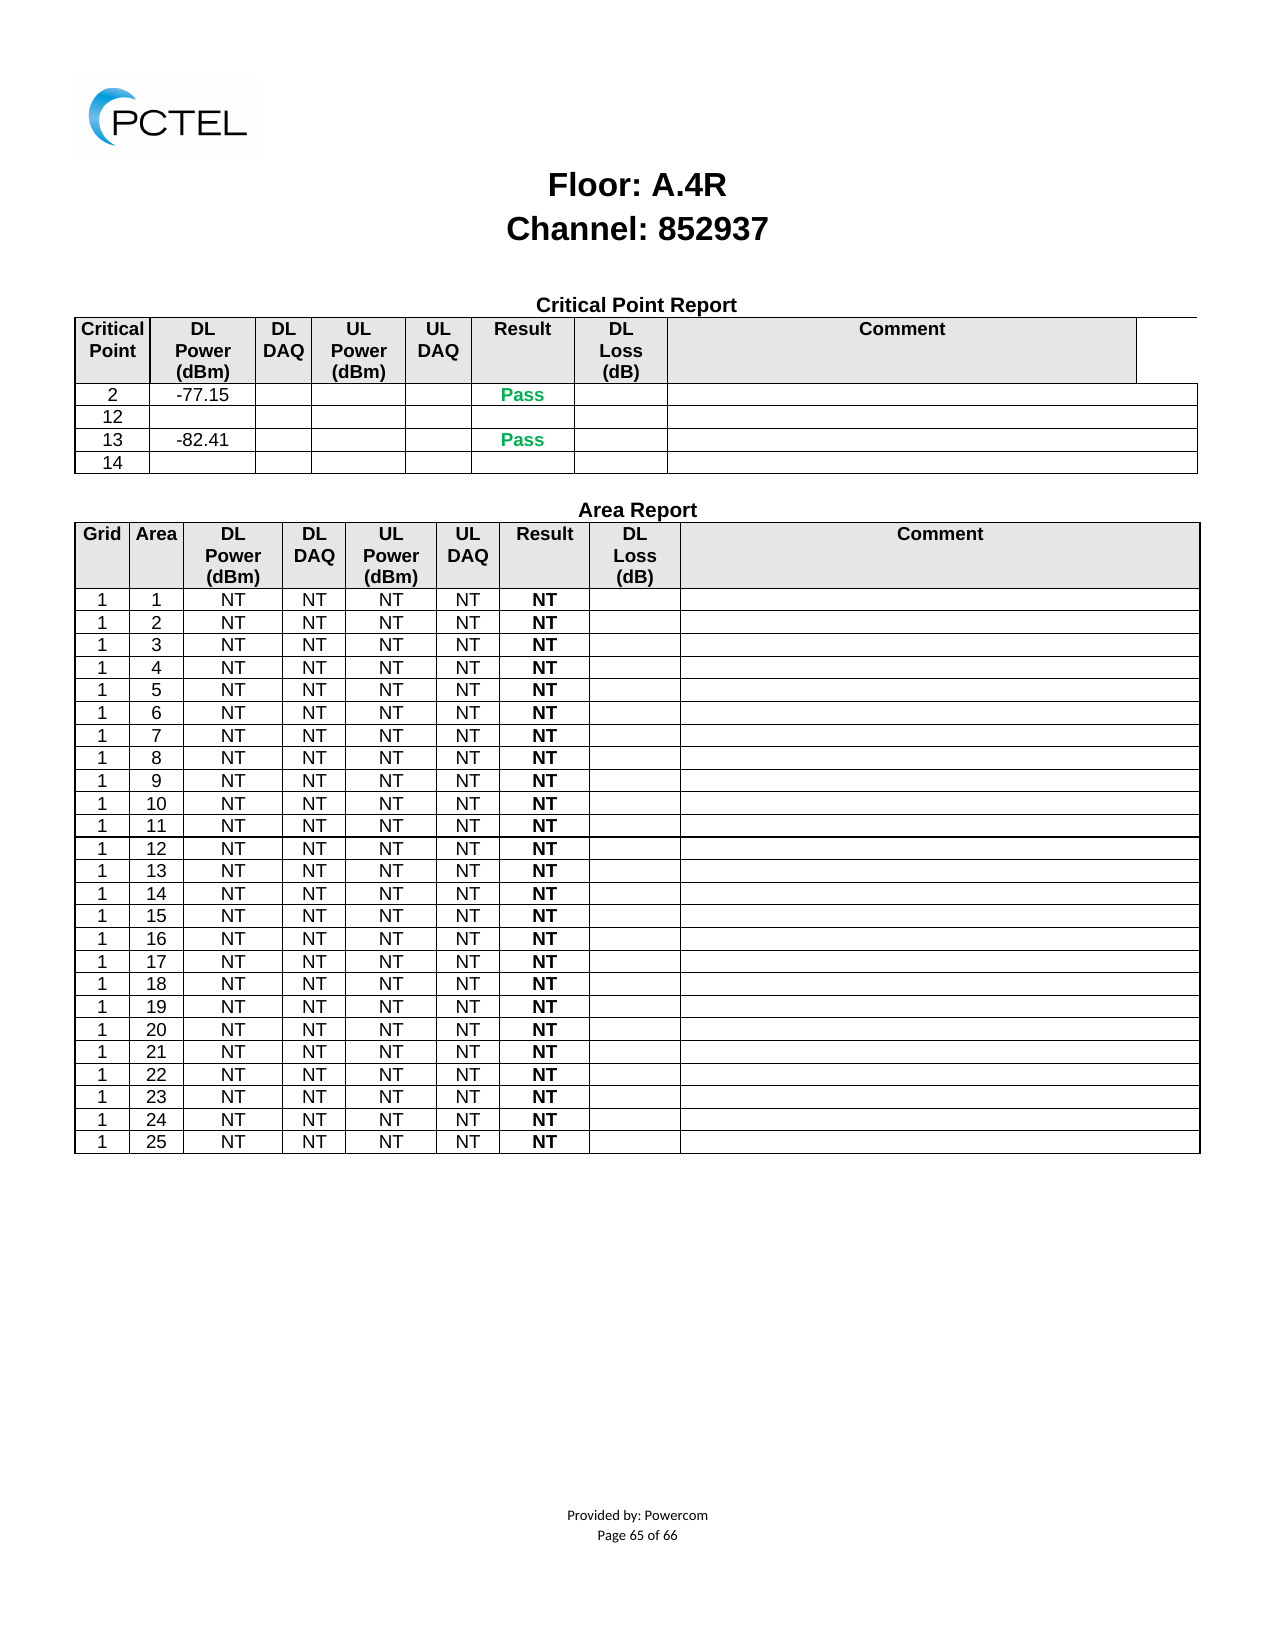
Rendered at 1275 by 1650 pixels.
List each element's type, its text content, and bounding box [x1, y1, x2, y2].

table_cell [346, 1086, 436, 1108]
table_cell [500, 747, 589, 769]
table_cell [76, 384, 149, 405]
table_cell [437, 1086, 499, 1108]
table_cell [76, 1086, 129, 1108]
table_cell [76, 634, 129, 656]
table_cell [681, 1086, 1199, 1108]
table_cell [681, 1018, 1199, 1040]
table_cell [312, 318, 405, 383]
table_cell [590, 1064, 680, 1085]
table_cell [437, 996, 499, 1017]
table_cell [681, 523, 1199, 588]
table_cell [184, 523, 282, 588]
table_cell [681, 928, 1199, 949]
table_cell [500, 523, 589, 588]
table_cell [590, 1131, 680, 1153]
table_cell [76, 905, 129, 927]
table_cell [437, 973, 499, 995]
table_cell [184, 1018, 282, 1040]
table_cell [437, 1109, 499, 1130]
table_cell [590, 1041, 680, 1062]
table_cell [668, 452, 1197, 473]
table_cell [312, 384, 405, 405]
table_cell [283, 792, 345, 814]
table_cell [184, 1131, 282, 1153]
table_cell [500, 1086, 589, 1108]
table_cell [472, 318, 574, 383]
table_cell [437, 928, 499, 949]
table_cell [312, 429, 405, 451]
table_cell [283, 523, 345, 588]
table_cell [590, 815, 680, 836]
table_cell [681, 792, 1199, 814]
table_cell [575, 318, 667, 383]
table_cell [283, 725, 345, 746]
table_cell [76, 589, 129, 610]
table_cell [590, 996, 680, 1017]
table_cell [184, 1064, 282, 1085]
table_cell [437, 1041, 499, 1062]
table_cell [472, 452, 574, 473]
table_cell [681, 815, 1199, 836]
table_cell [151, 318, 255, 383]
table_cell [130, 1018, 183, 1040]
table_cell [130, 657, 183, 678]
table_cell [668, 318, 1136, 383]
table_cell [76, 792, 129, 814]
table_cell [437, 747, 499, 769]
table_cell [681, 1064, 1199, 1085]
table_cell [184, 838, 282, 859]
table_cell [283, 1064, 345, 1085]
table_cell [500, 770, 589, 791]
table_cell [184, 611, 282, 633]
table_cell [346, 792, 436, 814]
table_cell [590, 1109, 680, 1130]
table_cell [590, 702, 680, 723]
text Floor: A.4R [75, 103, 1200, 203]
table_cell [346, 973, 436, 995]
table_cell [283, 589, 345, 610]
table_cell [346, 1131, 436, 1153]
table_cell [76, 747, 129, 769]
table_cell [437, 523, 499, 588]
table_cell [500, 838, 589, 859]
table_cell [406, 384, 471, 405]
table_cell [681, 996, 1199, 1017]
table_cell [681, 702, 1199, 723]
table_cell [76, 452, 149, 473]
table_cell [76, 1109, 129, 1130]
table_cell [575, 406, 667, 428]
text Channel: 852937 [75, 209, 1200, 247]
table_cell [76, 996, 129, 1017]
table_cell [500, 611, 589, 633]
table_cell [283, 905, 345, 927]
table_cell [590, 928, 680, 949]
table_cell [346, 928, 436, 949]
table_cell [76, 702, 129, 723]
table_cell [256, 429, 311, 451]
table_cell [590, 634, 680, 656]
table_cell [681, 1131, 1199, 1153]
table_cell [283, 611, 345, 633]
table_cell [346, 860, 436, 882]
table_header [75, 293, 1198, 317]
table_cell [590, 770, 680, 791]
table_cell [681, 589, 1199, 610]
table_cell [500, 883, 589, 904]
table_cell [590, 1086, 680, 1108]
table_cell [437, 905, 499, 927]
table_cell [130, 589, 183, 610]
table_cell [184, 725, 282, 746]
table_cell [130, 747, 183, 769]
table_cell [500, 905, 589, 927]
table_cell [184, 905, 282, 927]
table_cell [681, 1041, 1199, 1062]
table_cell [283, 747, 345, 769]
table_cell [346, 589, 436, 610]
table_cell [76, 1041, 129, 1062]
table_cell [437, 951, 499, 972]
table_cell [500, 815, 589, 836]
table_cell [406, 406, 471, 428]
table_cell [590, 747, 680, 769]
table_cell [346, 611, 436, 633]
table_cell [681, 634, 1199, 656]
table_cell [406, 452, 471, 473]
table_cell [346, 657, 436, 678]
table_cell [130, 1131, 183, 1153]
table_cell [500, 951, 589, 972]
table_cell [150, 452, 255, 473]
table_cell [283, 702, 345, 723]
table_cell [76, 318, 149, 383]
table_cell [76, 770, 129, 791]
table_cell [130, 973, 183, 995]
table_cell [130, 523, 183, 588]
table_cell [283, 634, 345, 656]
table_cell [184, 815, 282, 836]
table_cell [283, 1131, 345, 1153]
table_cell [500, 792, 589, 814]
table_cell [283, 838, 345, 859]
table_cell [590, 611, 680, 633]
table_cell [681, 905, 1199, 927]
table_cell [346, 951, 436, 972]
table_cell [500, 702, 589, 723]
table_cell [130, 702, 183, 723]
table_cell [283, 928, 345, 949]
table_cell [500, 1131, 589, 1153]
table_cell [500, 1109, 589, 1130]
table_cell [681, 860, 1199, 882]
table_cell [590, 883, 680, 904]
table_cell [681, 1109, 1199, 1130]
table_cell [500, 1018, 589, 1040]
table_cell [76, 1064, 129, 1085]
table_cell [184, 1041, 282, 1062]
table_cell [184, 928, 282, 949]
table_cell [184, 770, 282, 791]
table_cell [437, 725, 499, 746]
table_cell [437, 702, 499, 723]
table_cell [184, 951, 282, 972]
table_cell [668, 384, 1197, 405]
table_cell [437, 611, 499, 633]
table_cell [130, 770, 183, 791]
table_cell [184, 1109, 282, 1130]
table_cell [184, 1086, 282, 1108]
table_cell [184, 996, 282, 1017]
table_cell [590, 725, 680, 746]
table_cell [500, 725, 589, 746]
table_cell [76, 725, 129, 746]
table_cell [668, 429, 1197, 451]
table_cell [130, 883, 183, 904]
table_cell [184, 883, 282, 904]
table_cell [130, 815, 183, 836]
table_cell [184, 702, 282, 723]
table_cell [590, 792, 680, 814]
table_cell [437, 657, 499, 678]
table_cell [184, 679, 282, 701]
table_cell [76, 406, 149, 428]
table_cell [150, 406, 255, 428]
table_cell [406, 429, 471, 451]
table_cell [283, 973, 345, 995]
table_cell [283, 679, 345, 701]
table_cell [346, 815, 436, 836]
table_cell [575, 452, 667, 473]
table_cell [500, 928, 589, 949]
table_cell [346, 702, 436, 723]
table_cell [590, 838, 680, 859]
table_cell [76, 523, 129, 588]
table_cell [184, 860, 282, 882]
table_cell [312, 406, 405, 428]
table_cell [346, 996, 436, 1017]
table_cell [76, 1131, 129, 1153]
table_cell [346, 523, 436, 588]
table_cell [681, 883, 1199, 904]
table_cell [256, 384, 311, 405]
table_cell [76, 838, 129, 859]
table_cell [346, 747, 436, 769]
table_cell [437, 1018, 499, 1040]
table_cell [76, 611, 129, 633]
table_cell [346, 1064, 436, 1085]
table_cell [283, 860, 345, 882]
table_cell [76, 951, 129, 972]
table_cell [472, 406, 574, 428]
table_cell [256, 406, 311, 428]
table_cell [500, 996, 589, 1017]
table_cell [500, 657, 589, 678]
picture [75, 75, 260, 103]
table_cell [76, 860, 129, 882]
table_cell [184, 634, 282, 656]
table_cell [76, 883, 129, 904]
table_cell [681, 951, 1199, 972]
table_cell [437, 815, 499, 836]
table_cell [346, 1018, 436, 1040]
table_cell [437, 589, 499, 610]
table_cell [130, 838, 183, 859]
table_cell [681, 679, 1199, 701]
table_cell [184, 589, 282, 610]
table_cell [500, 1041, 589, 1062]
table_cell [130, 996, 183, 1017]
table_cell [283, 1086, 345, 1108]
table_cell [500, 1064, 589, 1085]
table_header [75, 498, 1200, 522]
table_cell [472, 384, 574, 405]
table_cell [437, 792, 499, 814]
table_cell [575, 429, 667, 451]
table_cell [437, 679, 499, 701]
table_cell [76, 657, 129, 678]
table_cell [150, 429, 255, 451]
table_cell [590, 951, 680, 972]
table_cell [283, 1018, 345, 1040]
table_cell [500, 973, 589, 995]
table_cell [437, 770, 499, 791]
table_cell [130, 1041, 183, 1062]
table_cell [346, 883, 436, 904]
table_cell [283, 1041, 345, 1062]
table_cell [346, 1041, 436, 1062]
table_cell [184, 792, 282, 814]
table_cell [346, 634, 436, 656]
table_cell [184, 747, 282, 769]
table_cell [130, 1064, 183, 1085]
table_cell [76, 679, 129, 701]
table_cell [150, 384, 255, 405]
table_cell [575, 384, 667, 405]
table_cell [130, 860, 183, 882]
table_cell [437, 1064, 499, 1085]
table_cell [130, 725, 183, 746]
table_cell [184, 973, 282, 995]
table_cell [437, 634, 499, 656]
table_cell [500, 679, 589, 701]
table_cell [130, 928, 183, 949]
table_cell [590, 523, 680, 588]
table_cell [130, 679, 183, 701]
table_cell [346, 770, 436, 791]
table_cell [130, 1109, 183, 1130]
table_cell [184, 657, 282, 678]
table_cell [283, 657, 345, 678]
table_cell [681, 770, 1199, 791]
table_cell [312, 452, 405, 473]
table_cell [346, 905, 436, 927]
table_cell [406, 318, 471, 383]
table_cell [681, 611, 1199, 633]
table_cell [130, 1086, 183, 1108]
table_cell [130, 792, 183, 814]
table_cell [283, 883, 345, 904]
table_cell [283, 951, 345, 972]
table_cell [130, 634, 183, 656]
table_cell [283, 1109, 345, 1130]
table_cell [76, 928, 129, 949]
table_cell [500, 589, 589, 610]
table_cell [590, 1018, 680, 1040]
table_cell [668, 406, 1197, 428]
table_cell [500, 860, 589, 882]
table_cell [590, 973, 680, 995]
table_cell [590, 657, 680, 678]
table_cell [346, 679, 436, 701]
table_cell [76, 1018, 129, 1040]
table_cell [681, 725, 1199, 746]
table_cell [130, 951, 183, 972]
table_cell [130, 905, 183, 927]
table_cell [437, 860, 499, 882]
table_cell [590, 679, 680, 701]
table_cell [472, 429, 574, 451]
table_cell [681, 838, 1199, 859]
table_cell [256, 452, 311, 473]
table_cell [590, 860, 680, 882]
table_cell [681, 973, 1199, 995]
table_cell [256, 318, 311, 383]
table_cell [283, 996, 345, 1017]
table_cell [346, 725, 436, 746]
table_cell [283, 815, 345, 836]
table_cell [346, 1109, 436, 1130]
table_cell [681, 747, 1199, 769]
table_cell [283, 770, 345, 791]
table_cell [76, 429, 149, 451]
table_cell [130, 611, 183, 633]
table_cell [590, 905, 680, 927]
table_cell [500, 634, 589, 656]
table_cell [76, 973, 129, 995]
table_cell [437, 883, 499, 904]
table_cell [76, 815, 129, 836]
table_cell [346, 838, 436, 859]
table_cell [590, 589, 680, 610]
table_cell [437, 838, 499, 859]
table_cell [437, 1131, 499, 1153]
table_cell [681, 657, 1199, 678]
